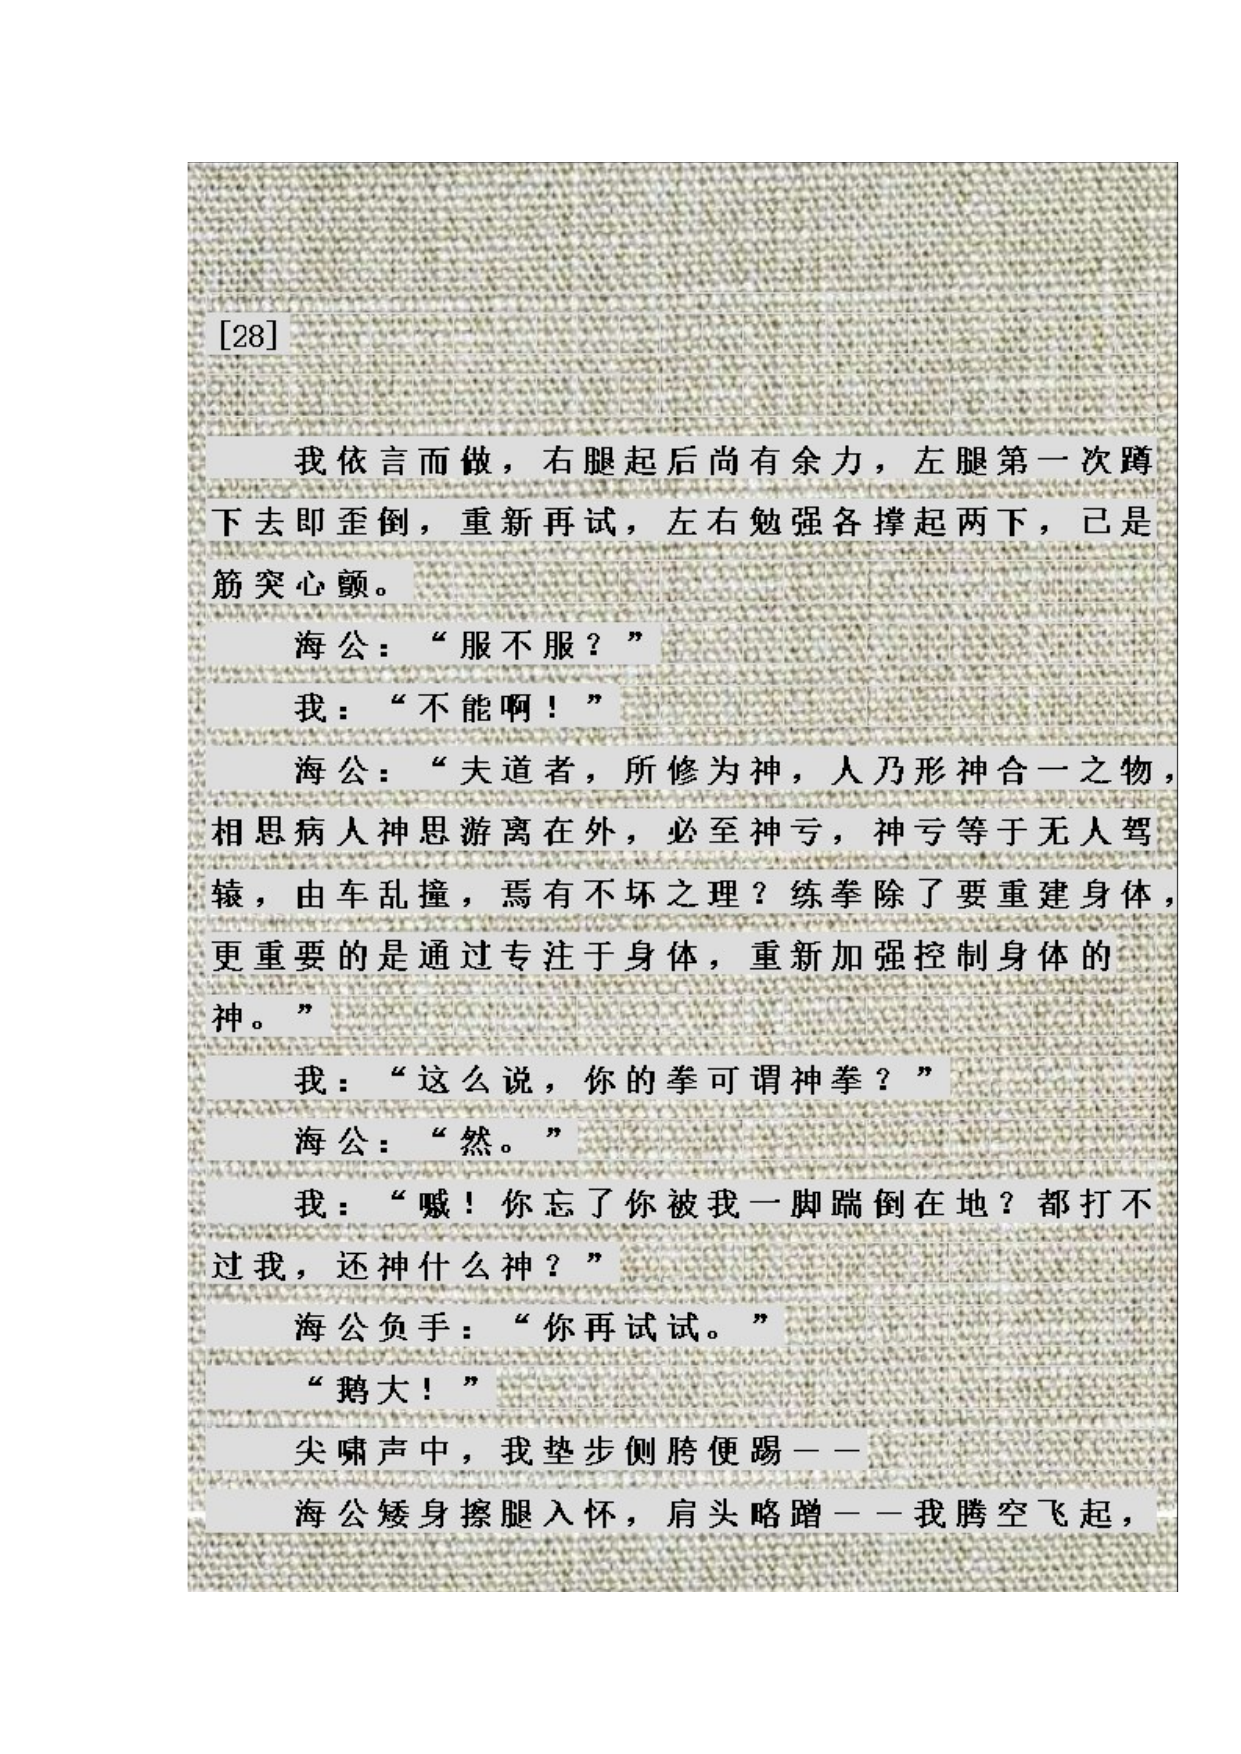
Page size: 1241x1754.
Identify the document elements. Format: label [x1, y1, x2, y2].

picture [187, 162, 1179, 1592]
